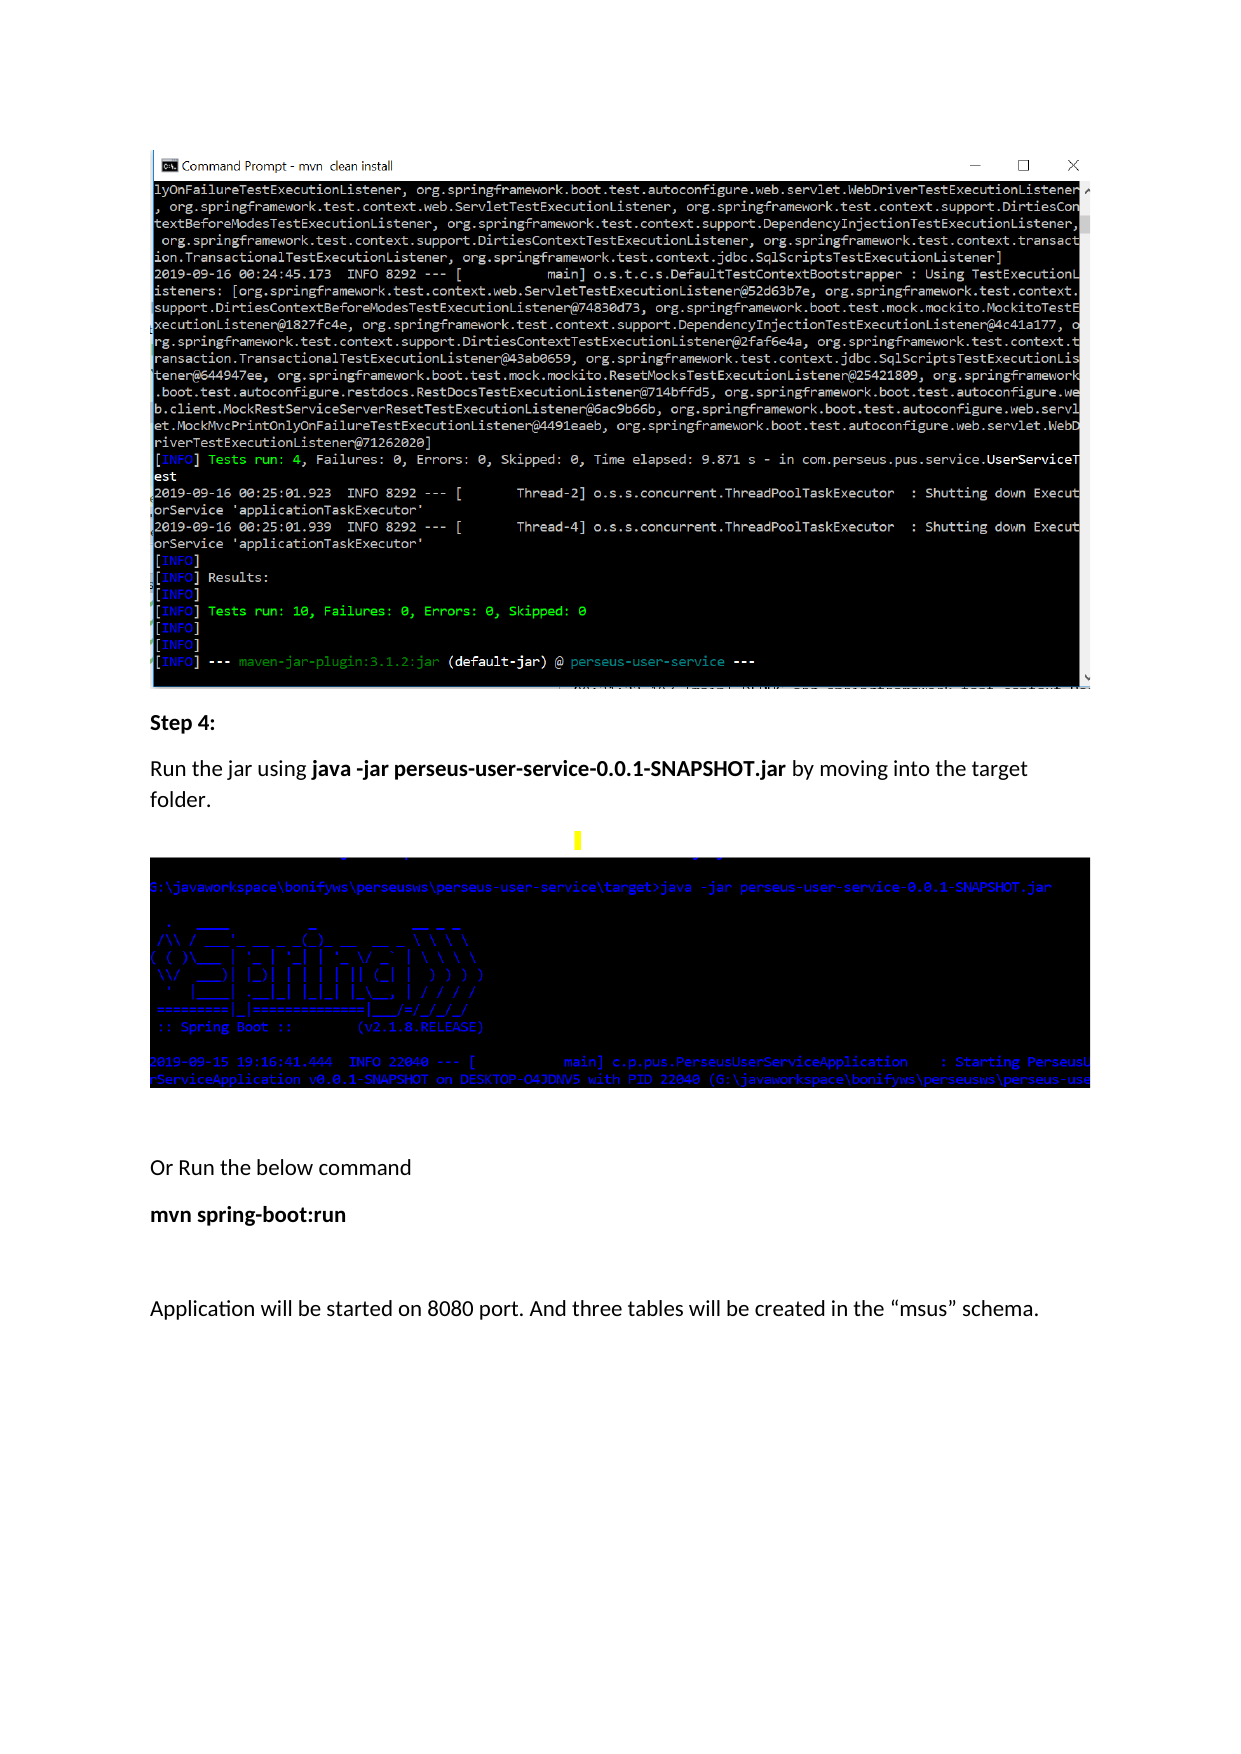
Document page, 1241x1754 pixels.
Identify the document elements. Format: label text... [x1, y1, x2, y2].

text mvn spring-boot:run [150, 1200, 1090, 1228]
text Application will be started on 8080 port. And three tables will be created in the “msus” schema. [150, 1294, 1090, 1322]
text Or Run the below command [150, 1153, 1090, 1181]
text Step 4: [150, 708, 1090, 736]
picture [150, 831, 1091, 1088]
text Run the jar using java -jar perseus-user-service-0.0.1-SNAPSHOT.jar by moving into the target folder. [150, 754, 1090, 813]
picture [150, 150, 1091, 689]
